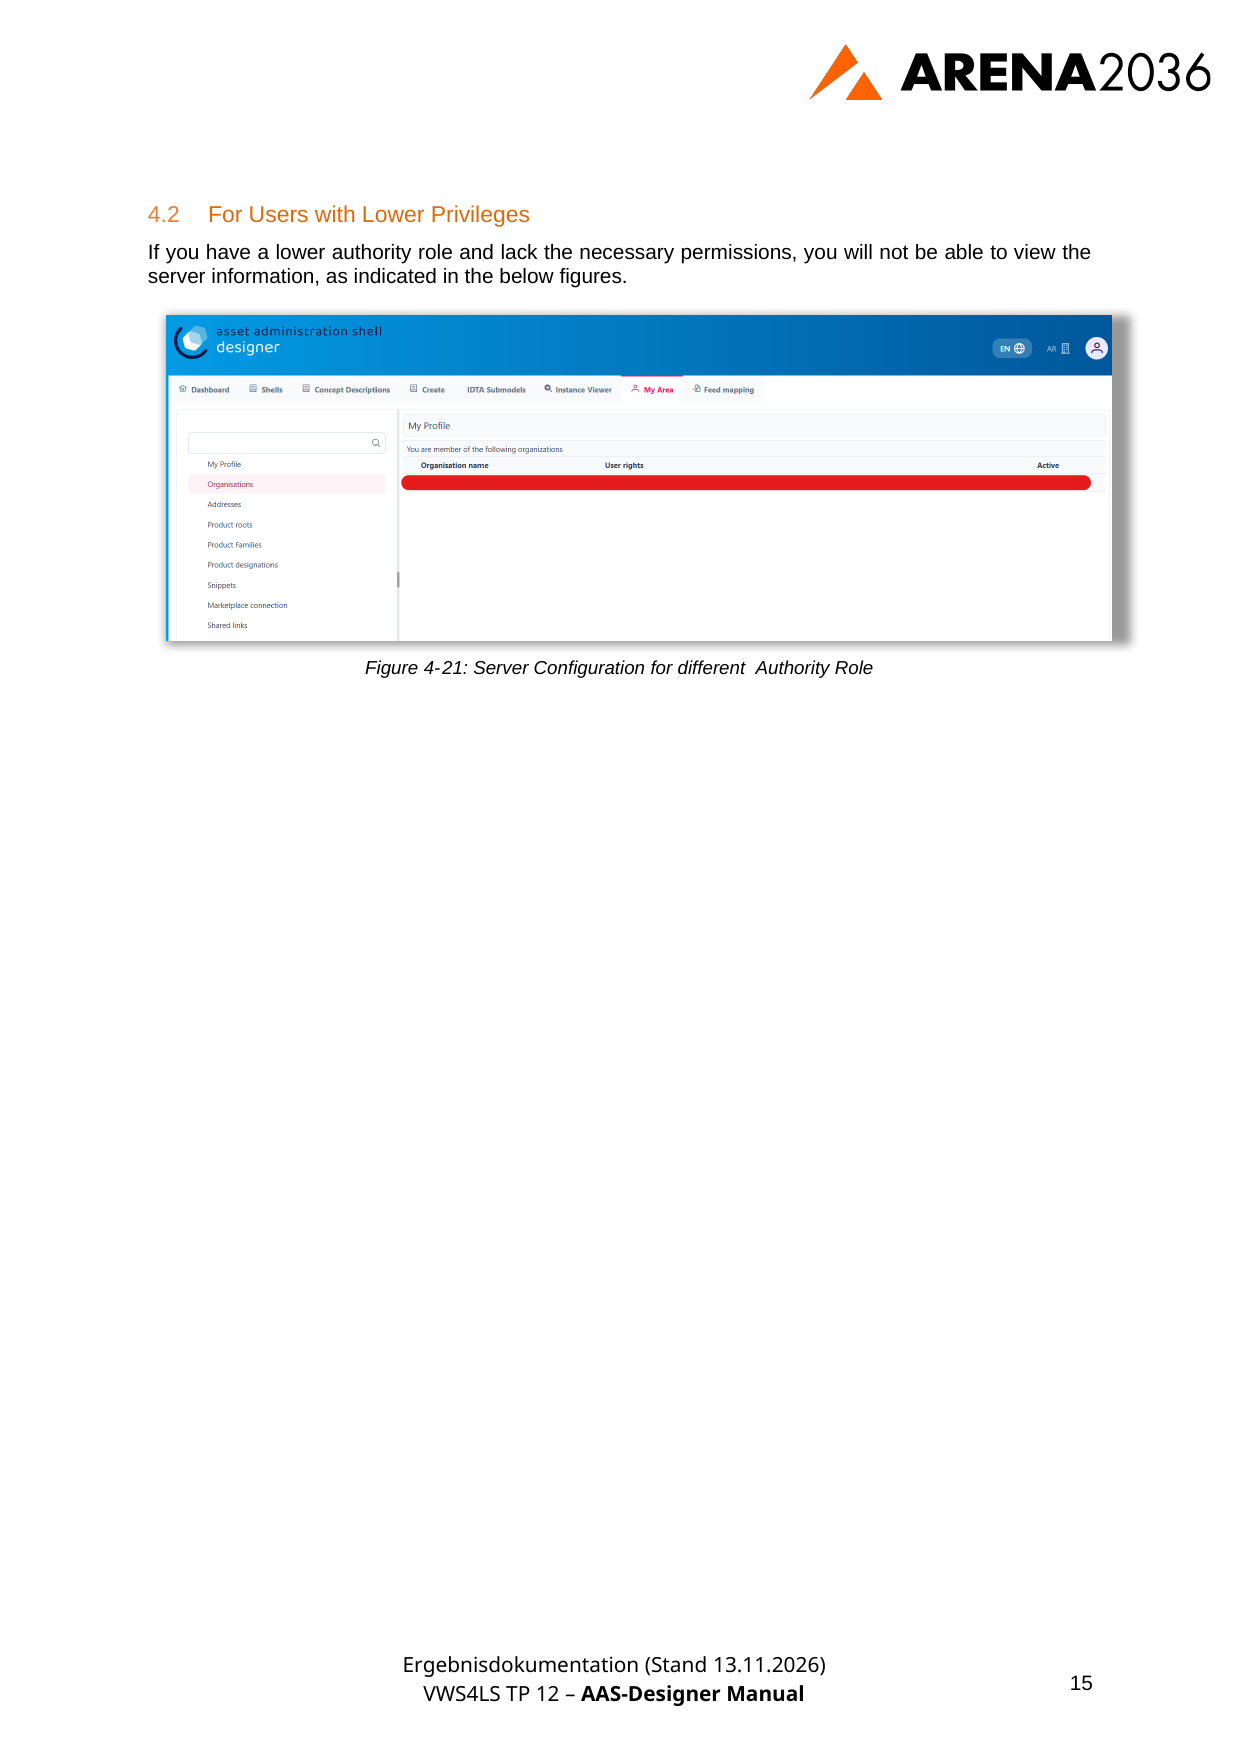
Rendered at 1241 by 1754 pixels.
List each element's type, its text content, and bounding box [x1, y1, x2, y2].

picture [184, 327, 206, 350]
subtitle For Users with Lower Privileges [148, 201, 1092, 227]
picture [175, 328, 206, 358]
text If you have a lower authority role and lack the necessary permissions, you will not be able to view the server information, as indicated in the below figures. [148, 240, 1092, 288]
picture [169, 315, 1112, 641]
picture [809, 44, 1211, 100]
